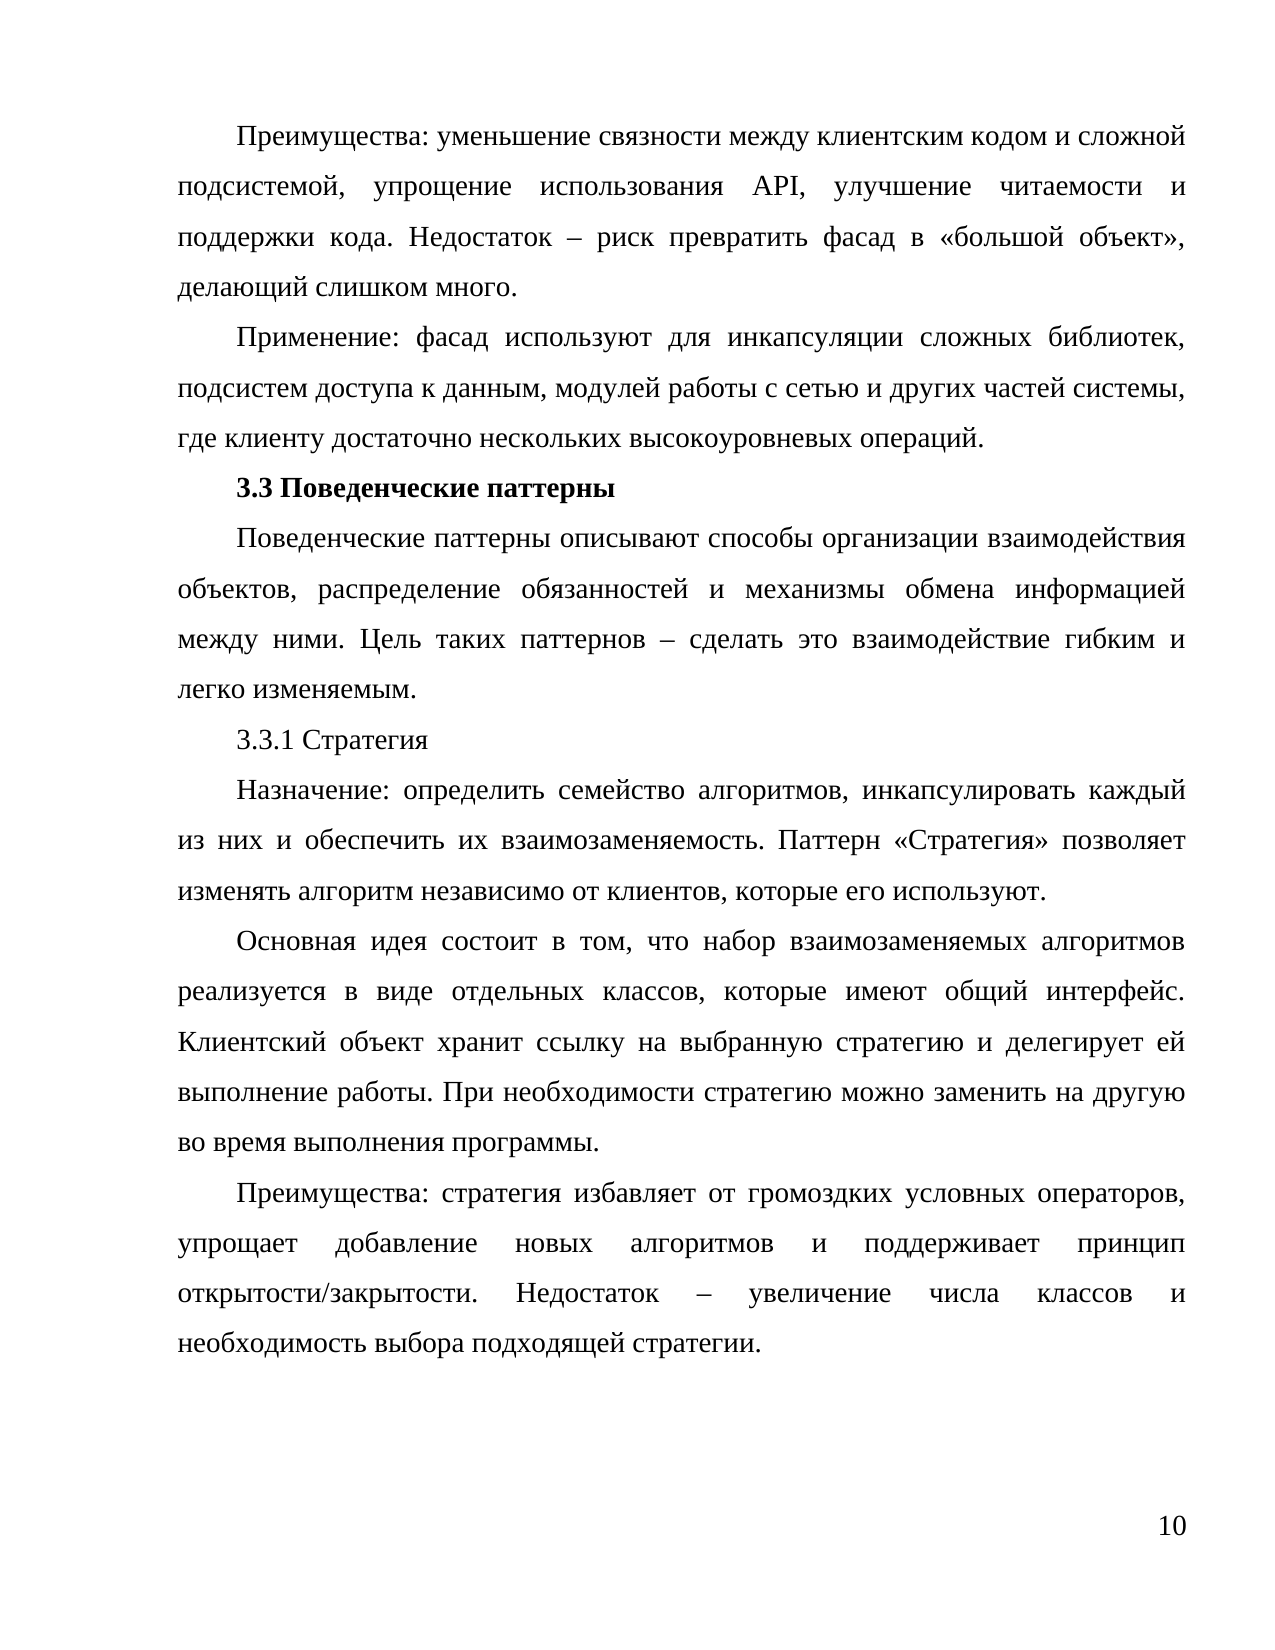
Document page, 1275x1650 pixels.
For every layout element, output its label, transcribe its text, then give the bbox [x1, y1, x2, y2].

text Основная идея состоит в том, что набор взаимозаменяемых алгоритмов реализуется в виде отдельных классов, которые имеют общий интерфейс. Клиентский объект хранит ссылку на выбранную стратегию и делегирует ей выполнение работы. При необходимости стратегию можно заменить на другую во время выполнения программы. [177, 923, 1186, 1158]
text Преимущества: уменьшение связности между клиентским кодом и сложной подсистемой, упрощение использования API, улучшение читаемости и поддержки кода. Недостаток – риск превратить фасад в «большой объект», делающий слишком много. [177, 118, 1186, 303]
text 3.3 Поведенческие паттерны [177, 470, 1186, 504]
text Преимущества: стратегия избавляет от громоздких условных операторов, упрощает добавление новых алгоритмов и поддерживает принцип открытости/закрытости. Недостаток – увеличение числа классов и необходимость выбора подходящей стратегии. [177, 1175, 1186, 1359]
text 3.3.1 Стратегия [177, 722, 1186, 755]
text Применение: фасад используют для инкапсуляции сложных библиотек, подсистем доступа к данным, модулей работы с сетью и других частей системы, где клиенту достаточно нескольких высокоуровневых операций. [177, 319, 1186, 453]
text Поведенческие паттерны описывают способы организации взаимодействия объектов, распределение обязанностей и механизмы обмена информацией между ними. Цель таких паттернов – сделать это взаимодействие гибким и легко изменяемым. [177, 521, 1186, 705]
text Назначение: определить семейство алгоритмов, инкапсулировать каждый из них и обеспечить их взаимозаменяемость. Паттерн «Стратегия» позволяет изменять алгоритм независимо от клиентов, которые его используют. [177, 772, 1186, 906]
